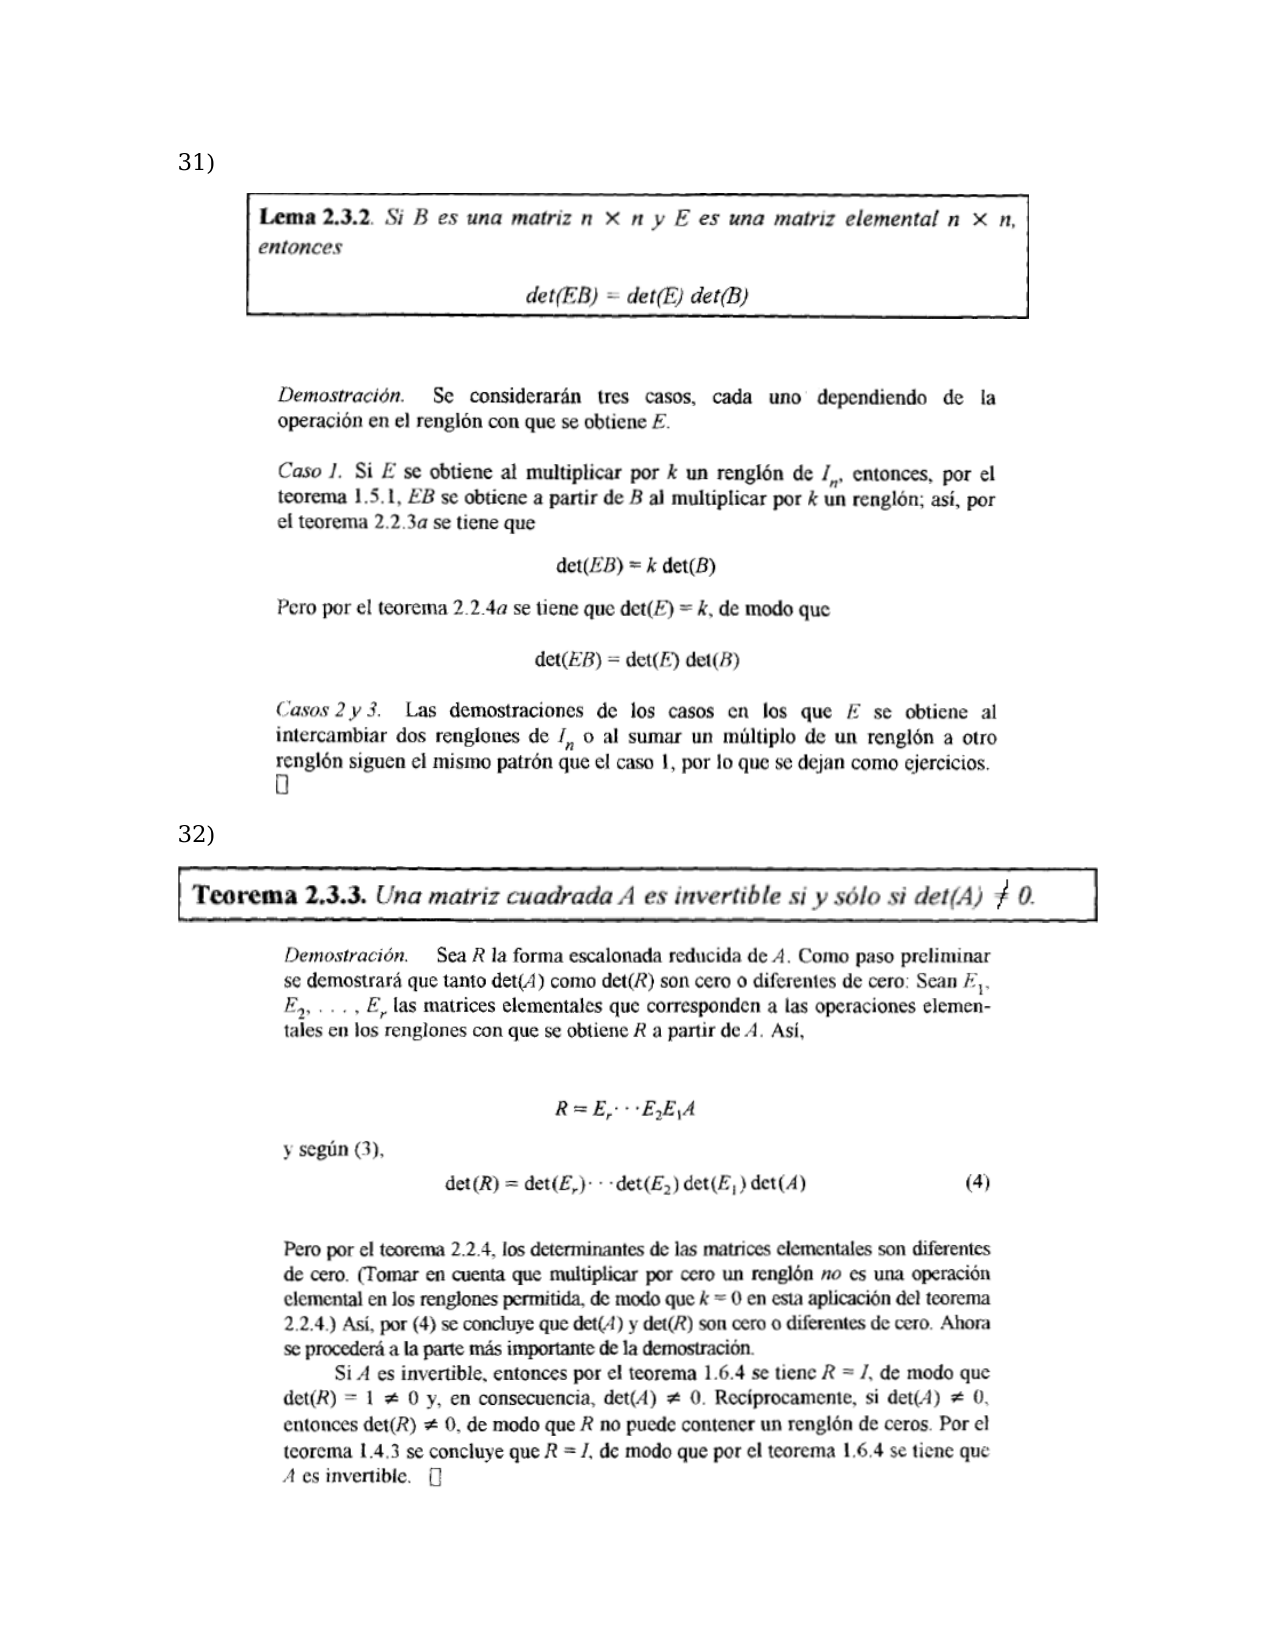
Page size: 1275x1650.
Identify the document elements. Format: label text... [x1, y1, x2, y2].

picture [275, 384, 1001, 578]
text 31) [177, 148, 1098, 175]
picture [177, 866, 1098, 923]
picture [275, 596, 1000, 802]
text 32) [177, 820, 1098, 848]
picture [280, 941, 995, 1492]
picture [246, 193, 1029, 319]
